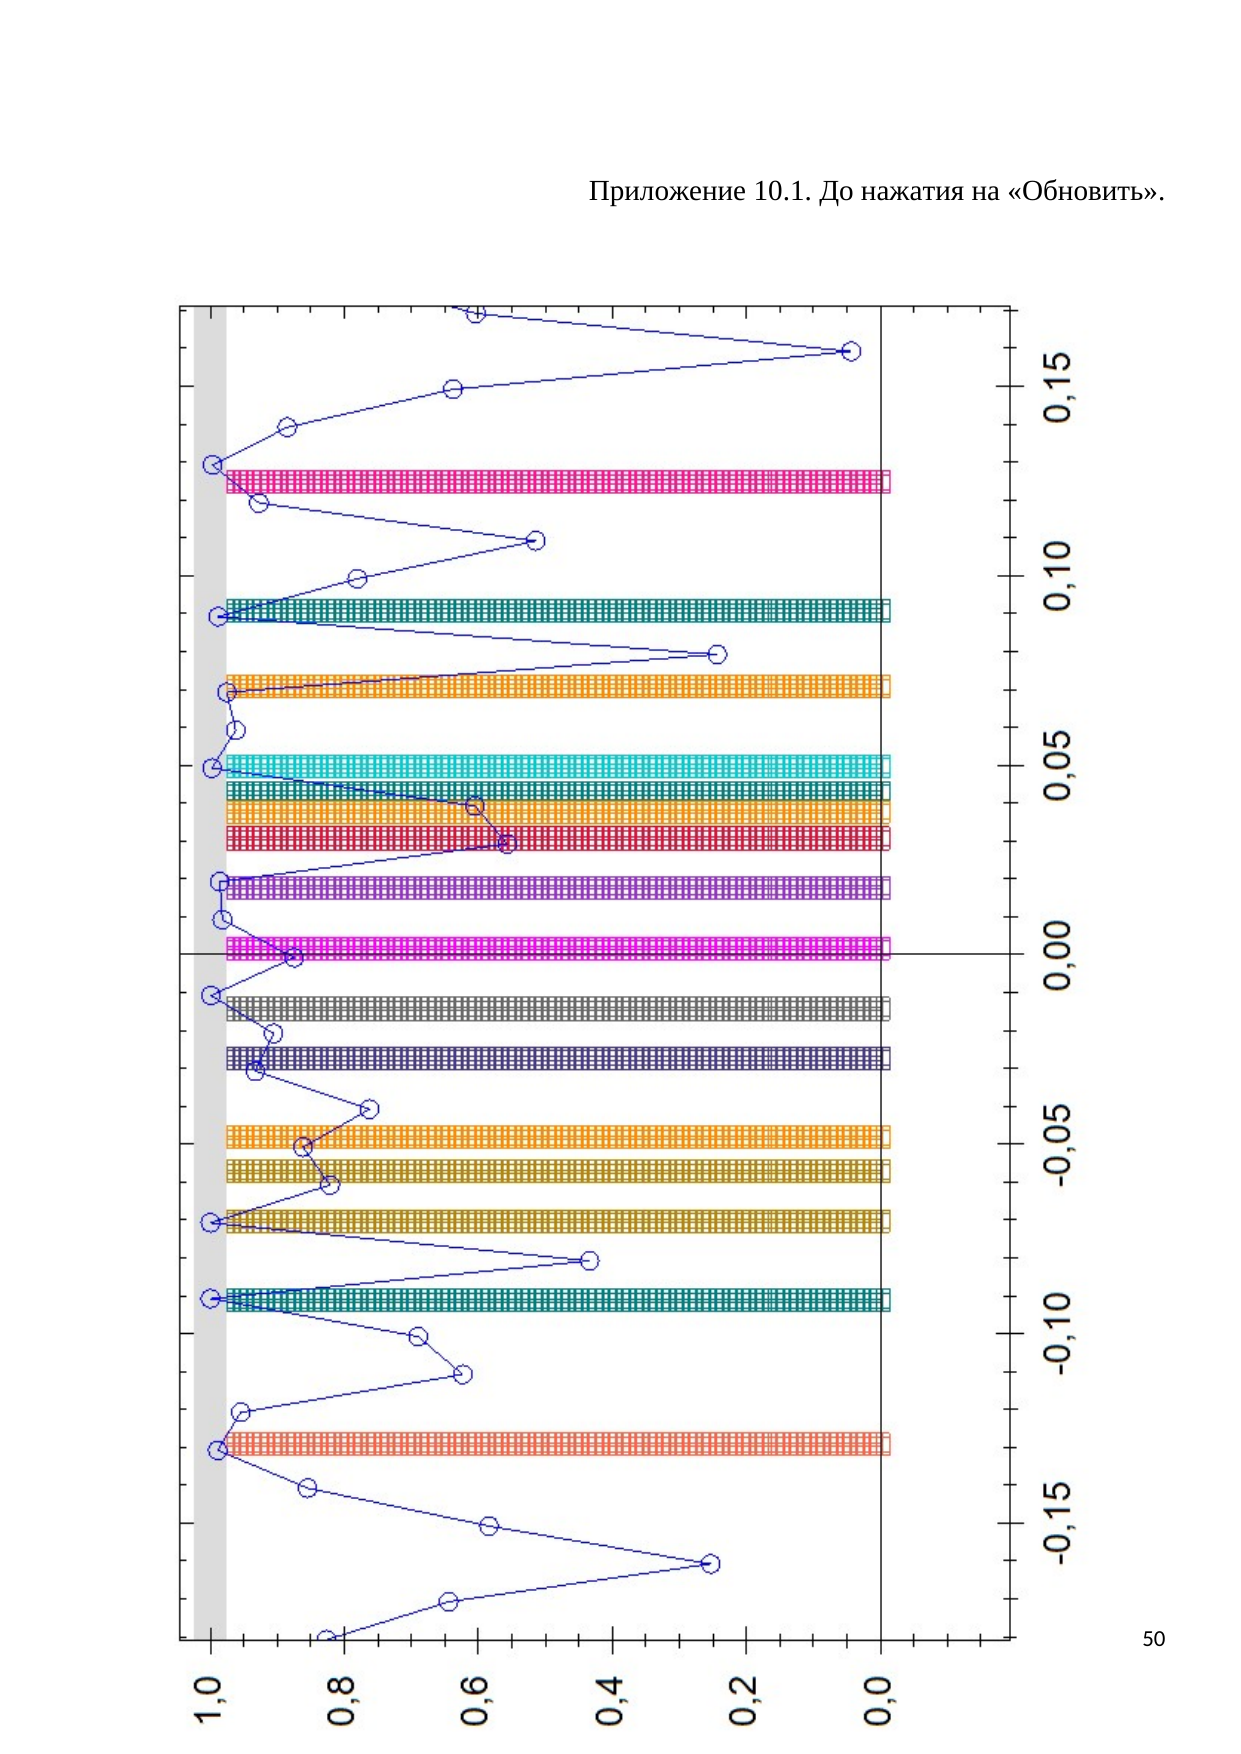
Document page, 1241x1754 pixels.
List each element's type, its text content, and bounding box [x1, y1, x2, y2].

picture [163, 236, 1092, 1752]
text Приложение 10.1. До нажатия на «Обновить». [134, 173, 1165, 206]
